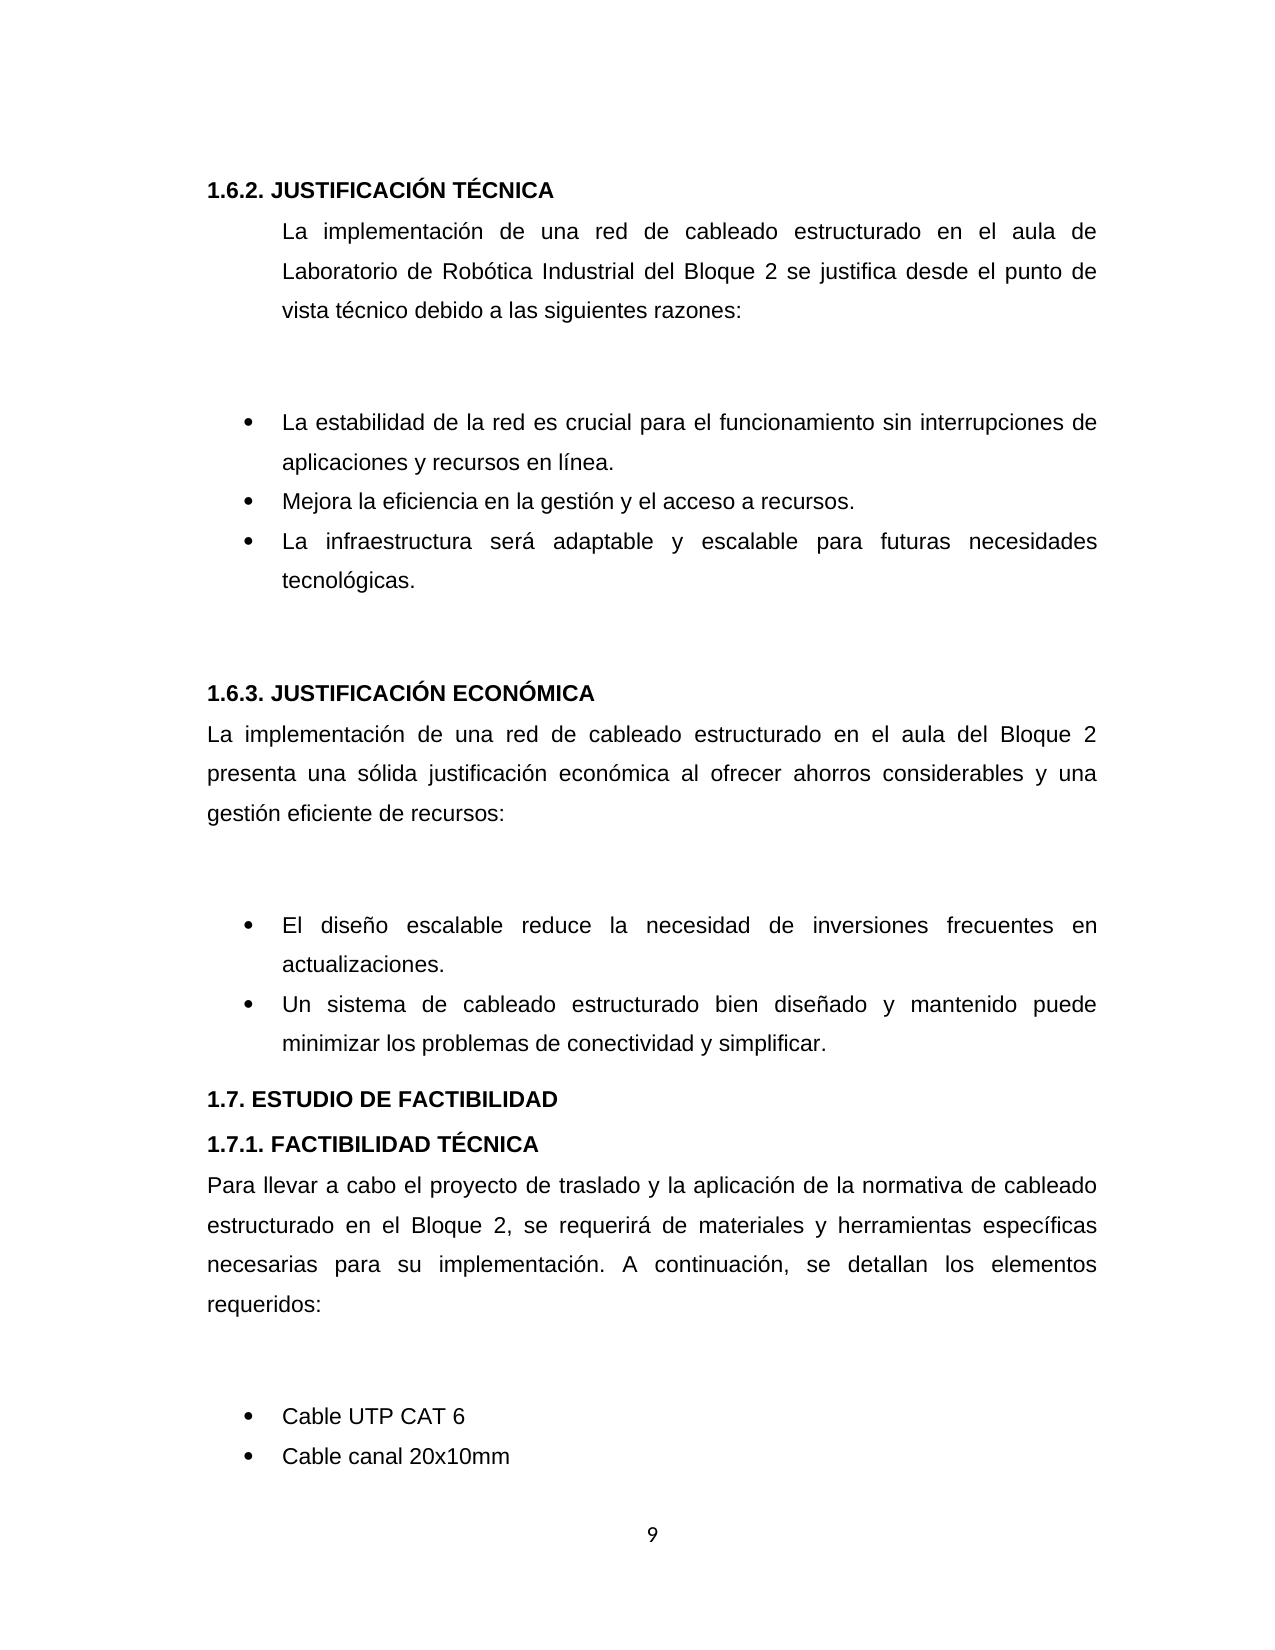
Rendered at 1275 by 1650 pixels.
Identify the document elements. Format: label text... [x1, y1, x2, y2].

list Cable canal 20x10mm [244, 1443, 1098, 1469]
list Cable UTP CAT 6 [244, 1403, 1098, 1429]
subtitle 1.7. ESTUDIO DE FACTIBILIDAD [207, 1086, 1098, 1113]
subtitle 1.6.2. JUSTIFICACIÓN TÉCNICA [207, 177, 1098, 203]
list Un sistema de cableado estructurado bien diseñado y mantenido puede minimizar los problemas de conectividad y simplificar. [244, 991, 1098, 1057]
list La estabilidad de la red es crucial para el funcionamiento sin interrupciones de aplicaciones y recursos en línea. [244, 409, 1098, 475]
subtitle 1.6.3. JUSTIFICACIÓN ECONÓMICA [207, 679, 1098, 706]
text Para llevar a cabo el proyecto de traslado y la aplicación de la normativa de cableado estructurado en el Bloque 2, se requerirá de materiales y herramientas específicas necesarias para su implementación. A continuación, se detallan los elementos requeridos: [207, 1172, 1098, 1317]
list Mejora la eficiencia en la gestión y el acceso a recursos. [244, 488, 1098, 515]
list La implementación de una red de cableado estructurado en el aula de Laboratorio de Robótica Industrial del Bloque 2 se justifica desde el punto de vista técnico debido a las siguientes razones: [282, 218, 1098, 323]
subtitle 1.7.1. FACTIBILIDAD TÉCNICA [207, 1131, 1098, 1158]
list El diseño escalable reduce la necesidad de inversiones frecuentes en actualizaciones. [244, 912, 1098, 978]
text La implementación de una red de cableado estructurado en el aula del Bloque 2 presenta una sólida justificación económica al ofrecer ahorros considerables y una gestión eficiente de recursos: [207, 721, 1098, 826]
list La infraestructura será adaptable y escalable para futuras necesidades tecnológicas. [244, 528, 1098, 594]
